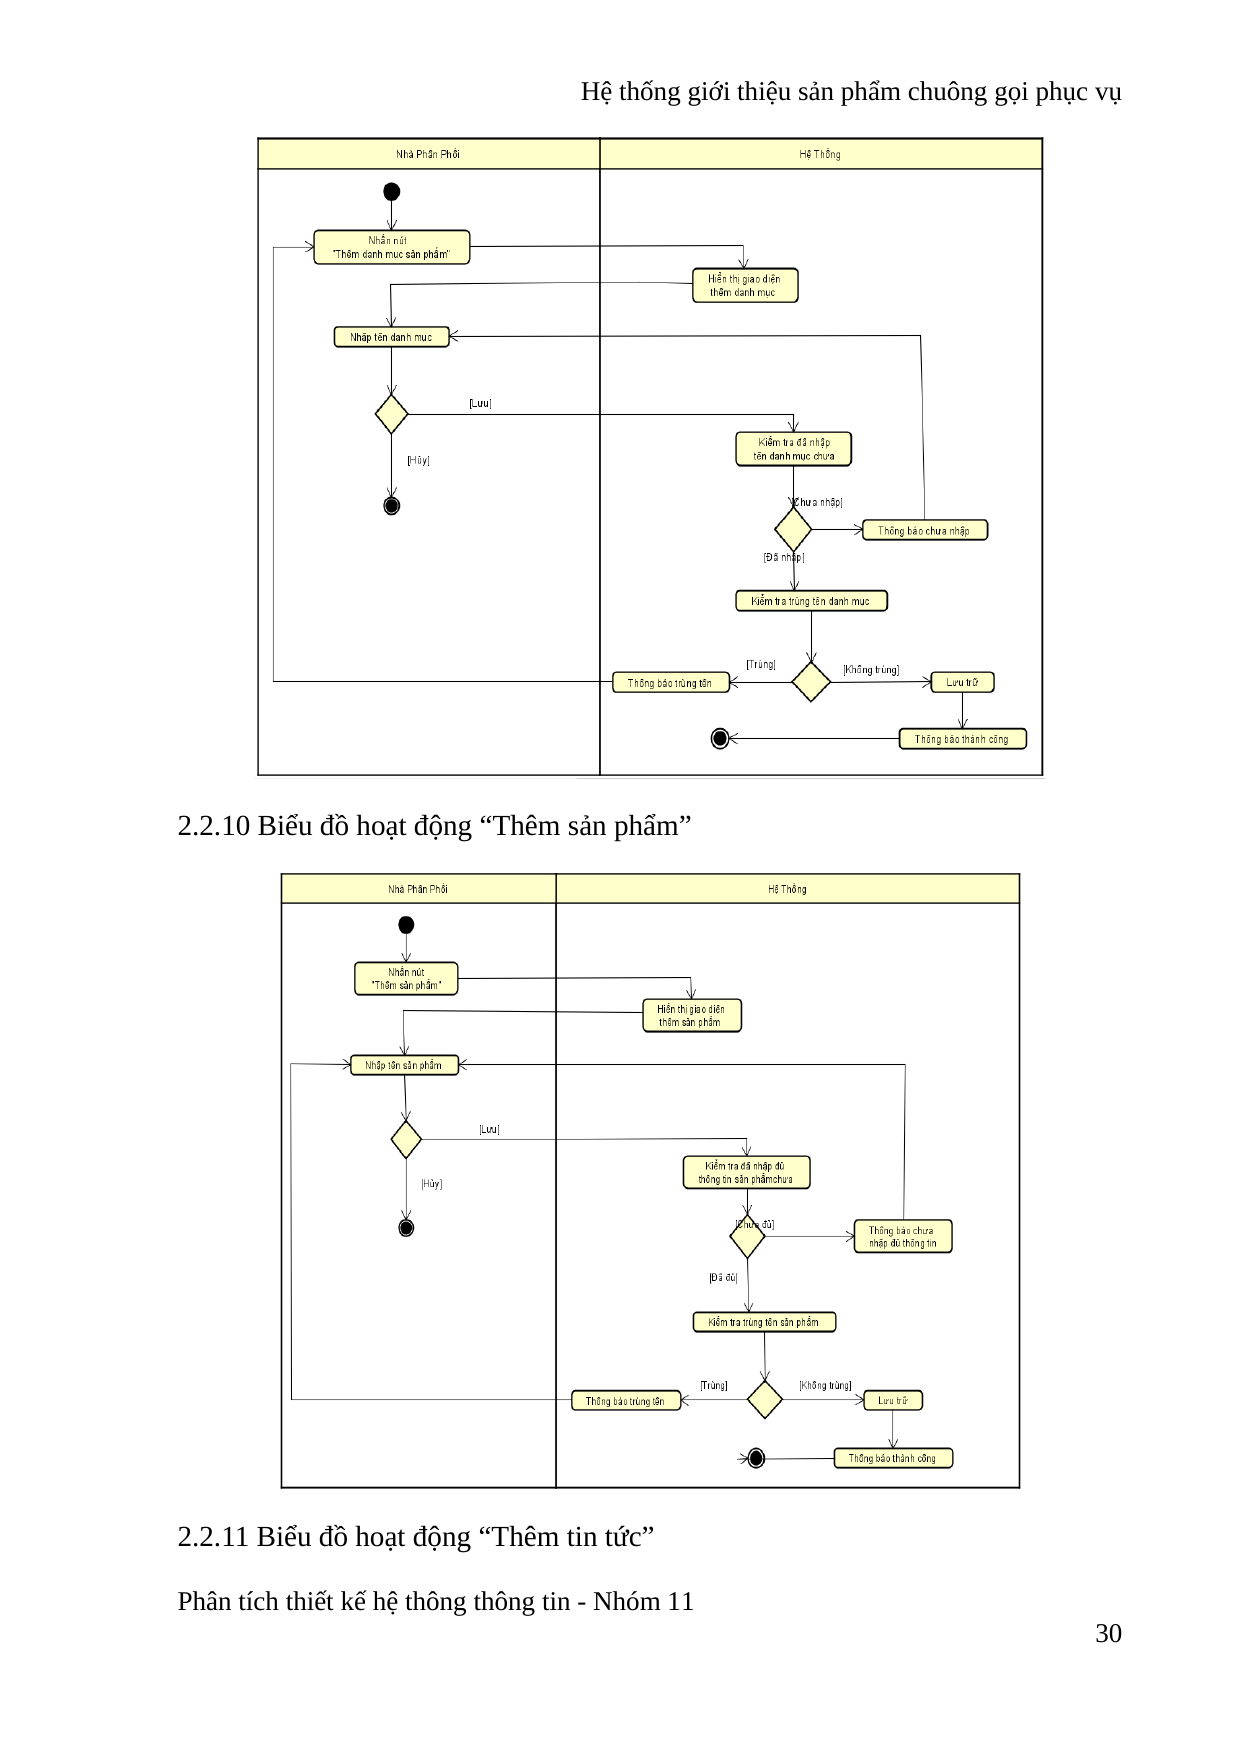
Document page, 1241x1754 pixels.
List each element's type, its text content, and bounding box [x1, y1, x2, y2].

picture [276, 870, 1023, 1490]
subtitle 2.2.11 Biểu đồ hoạt động “Thêm tin tức” [177, 1519, 1122, 1552]
subtitle 2.2.10 Biểu đồ hoạt động “Thêm sản phẩm” [177, 808, 1122, 842]
picture [253, 137, 1046, 779]
